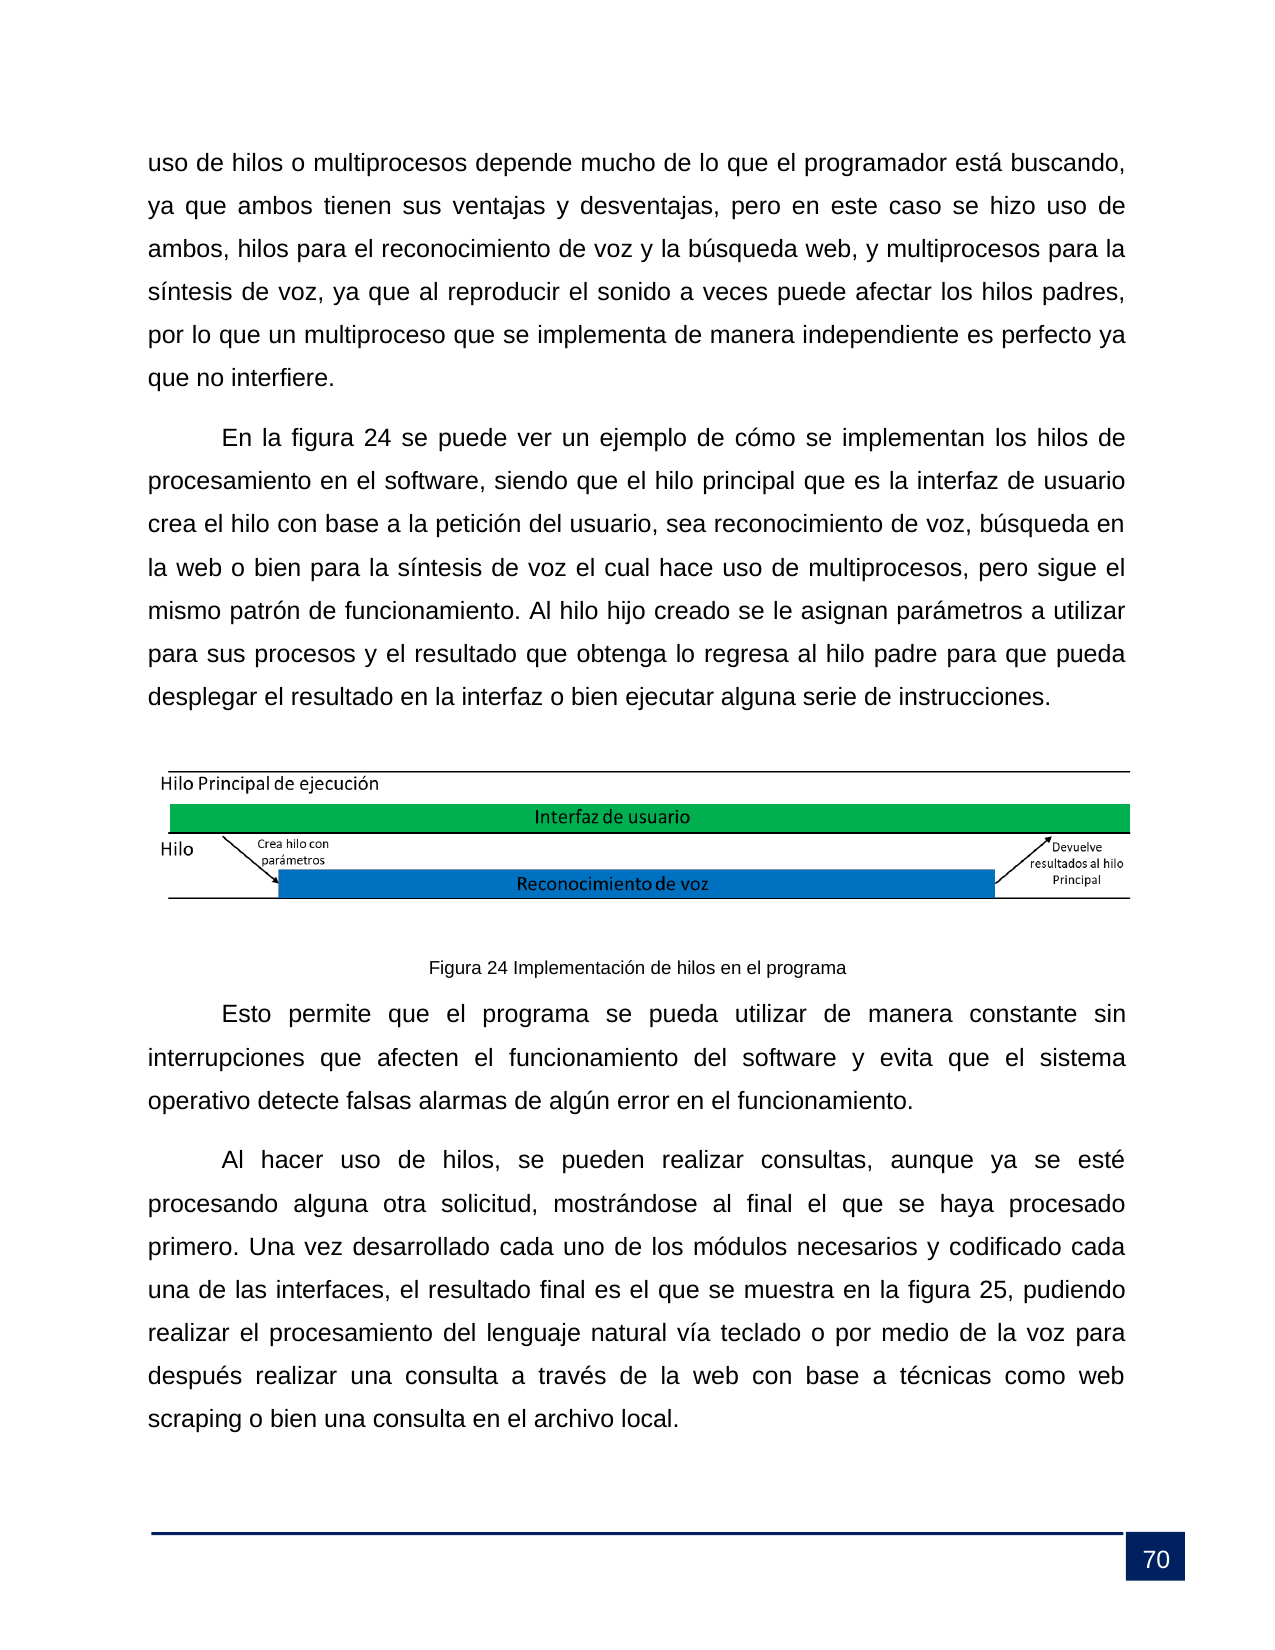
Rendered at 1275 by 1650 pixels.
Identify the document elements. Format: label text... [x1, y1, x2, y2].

picture [147, 763, 1136, 908]
text Al hacer uso de hilos, se pueden realizar consultas, aunque ya se esté procesando alguna otra solicitud, mostrándose al final el que se haya procesado primero. Una vez desarrollado cada uno de los módulos necesarios y codificado cada una de las interfaces, el resultado final es el que se muestra en la figura 25, pudiendo realizar el procesamiento del lenguaje natural vía teclado o por medio de la voz para después realizar una consulta a través de la web con base a técnicas como web scraping o bien una consulta en el archivo local. [148, 1146, 1127, 1433]
text En la figura 24 se puede ver un ejemplo de cómo se implementan los hilos de procesamiento en el software, siendo que el hilo principal que es la interfaz de usuario crea el hilo con base a la petición del usuario, sea reconocimiento de voz, búsqueda en la web o bien para la síntesis de voz el cual hace uso de multiprocesos, pero sigue el mismo patrón de funcionamiento. Al hilo hijo creado se le asignan parámetros a utilizar para sus procesos y el resultado que obtenga lo regresa al hilo padre para que pueda desplegar el resultado en la interfaz o bien ejecutar alguna serie de instrucciones. [148, 423, 1127, 711]
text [148, 148, 1127, 392]
text Figura 24 Implementación de hilos en el programa [148, 957, 1127, 979]
text Esto permite que el programa se pueda utilizar de manera constante sin interrupciones que afecten el funcionamiento del software y evita que el sistema operativo detecte falsas alarmas de algún error en el funcionamiento. [148, 999, 1127, 1114]
